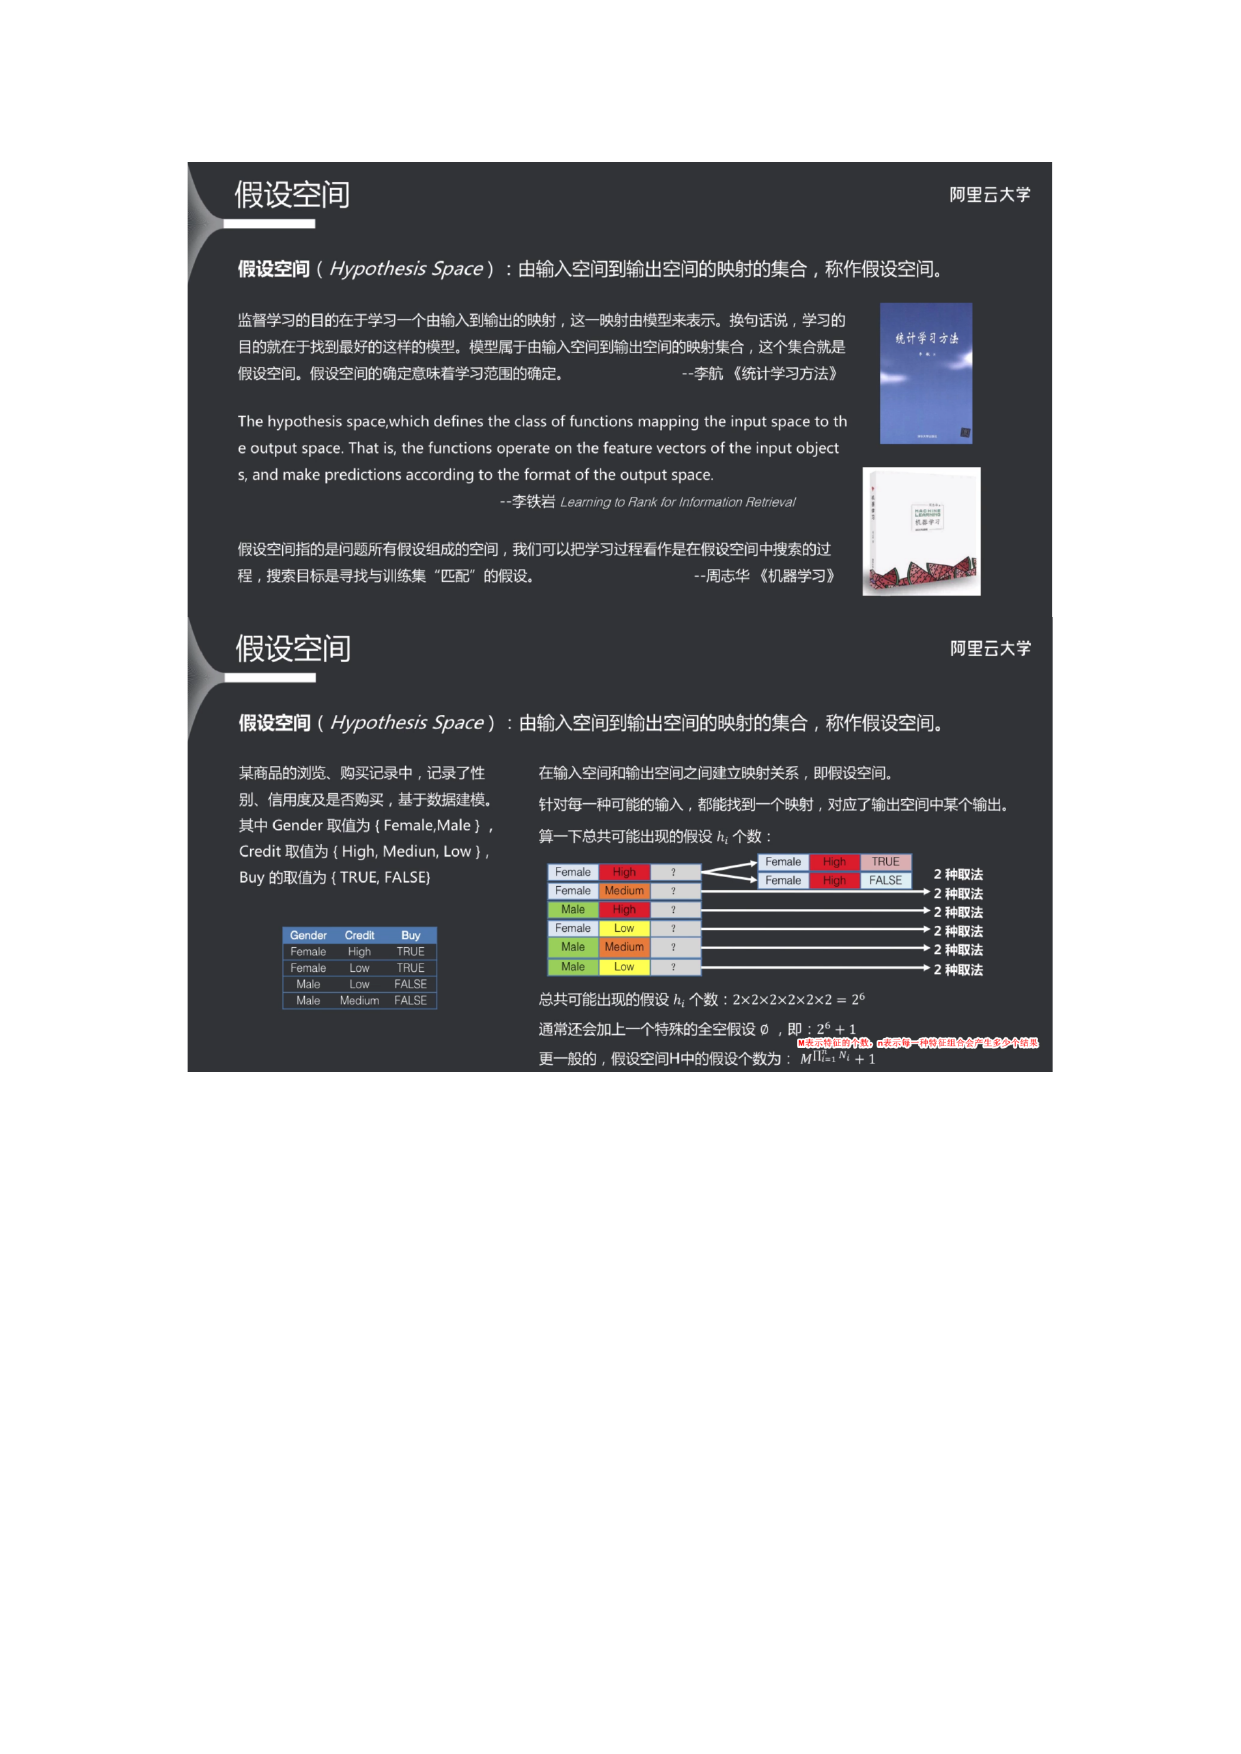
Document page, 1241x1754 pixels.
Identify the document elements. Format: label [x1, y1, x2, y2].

picture [187, 162, 1053, 1072]
